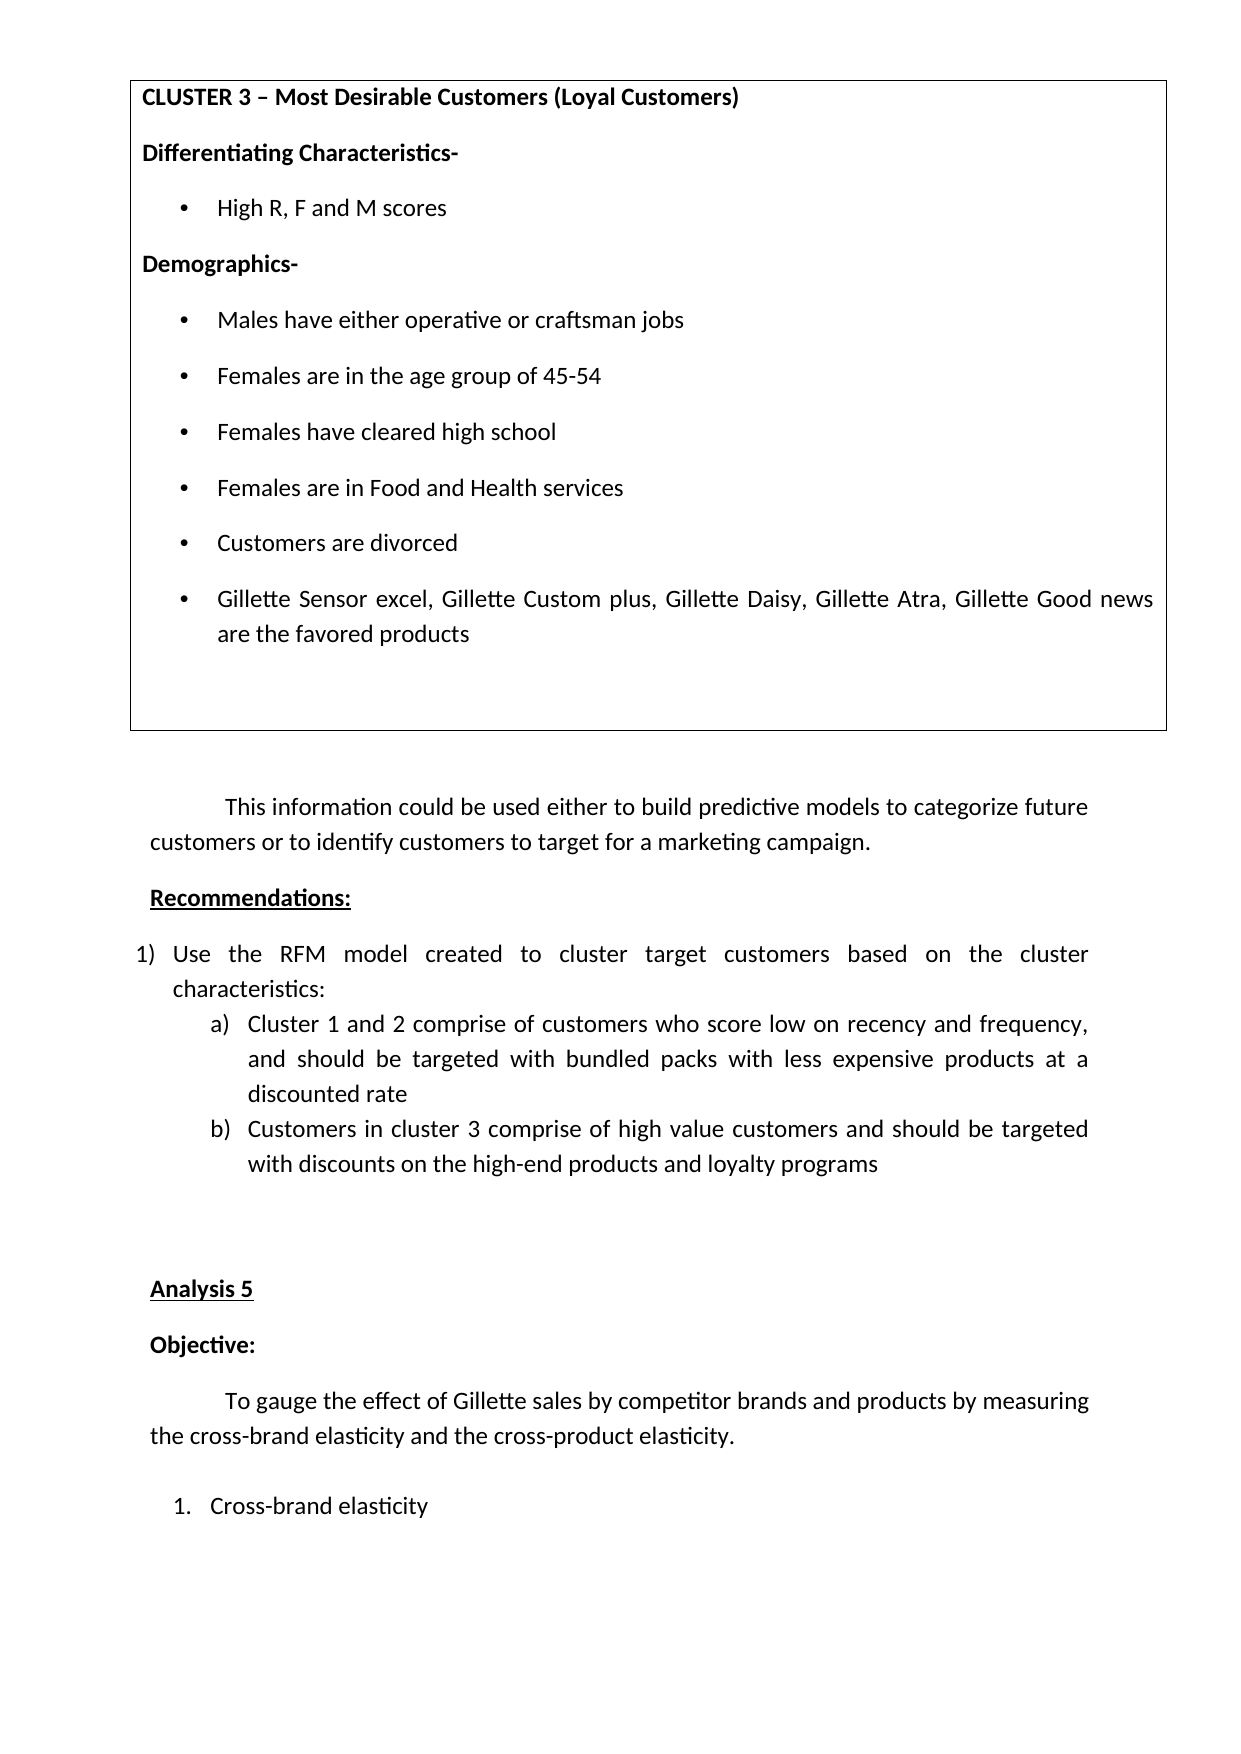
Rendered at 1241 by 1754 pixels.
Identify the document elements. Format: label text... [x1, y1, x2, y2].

text This information could be used either to build predictive models to categorize future customers or to identify customers to target for a marketing campaign. [150, 791, 1090, 857]
text Analysis 5 [150, 1274, 1090, 1304]
list Cluster 1 and 2 comprise of customers who score low on recency and frequency, and should be targeted with bundled packs with less expensive products at a discounted rate [210, 1008, 1090, 1108]
text Recommendations: [150, 882, 1090, 912]
list Use the RFM model created to cluster target customers based on the cluster characteristics: [135, 938, 1090, 1003]
text Objective: [150, 1329, 1090, 1360]
list To gauge the effect of Gillette sales by competitor brands and products by measuring the cross-brand elasticity and the cross-product elasticity. [150, 1385, 1090, 1451]
list Cross-brand elasticity [173, 1490, 1090, 1521]
list Customers in cluster 3 comprise of high value customers and should be targeted with discounts on the high-end products and loyalty programs [210, 1113, 1090, 1178]
table_header CLUSTER 3 – Most Desirable Customers (Loyal Customers) Differentiating Characteristics- High R, F and M scores Demographics- Males have either operative or craftsman jobs Females are in the age group of 45-54 Females have cleared high school Females are in Food and Health services Customers are divorced Gillette Sensor excel, Gillette Custom plus, Gillette Daisy, Gillette Atra, Gillette Good news are the favored products [131, 81, 1166, 730]
